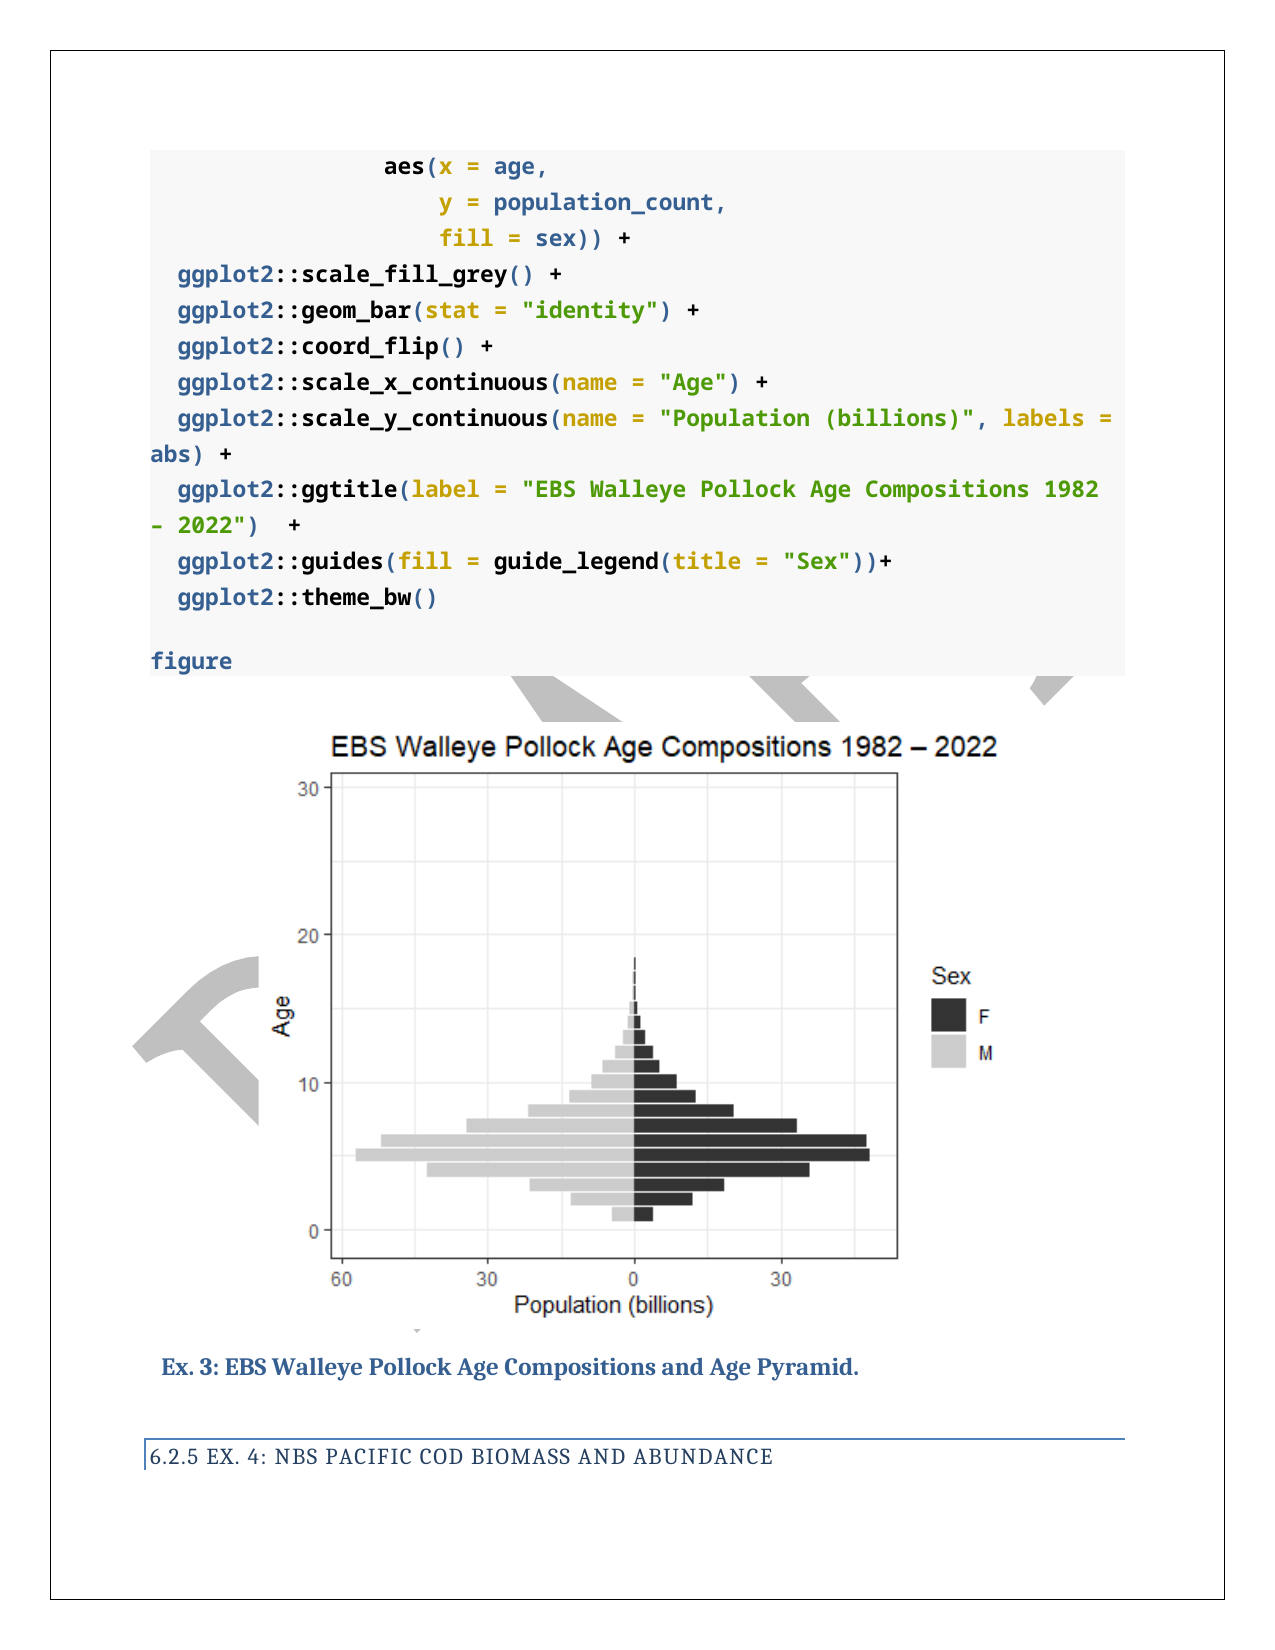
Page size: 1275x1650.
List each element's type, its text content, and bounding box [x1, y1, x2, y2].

picture [258, 722, 1017, 1329]
subtitle 6.2.5 Ex. 4: NBS Pacific cod biomass and abundance [146, 1440, 1125, 1470]
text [150, 150, 1125, 676]
table_header Ex. 3: EBS Walleye Pollock Age Compositions and Age Pyramid. [150, 701, 1125, 1407]
